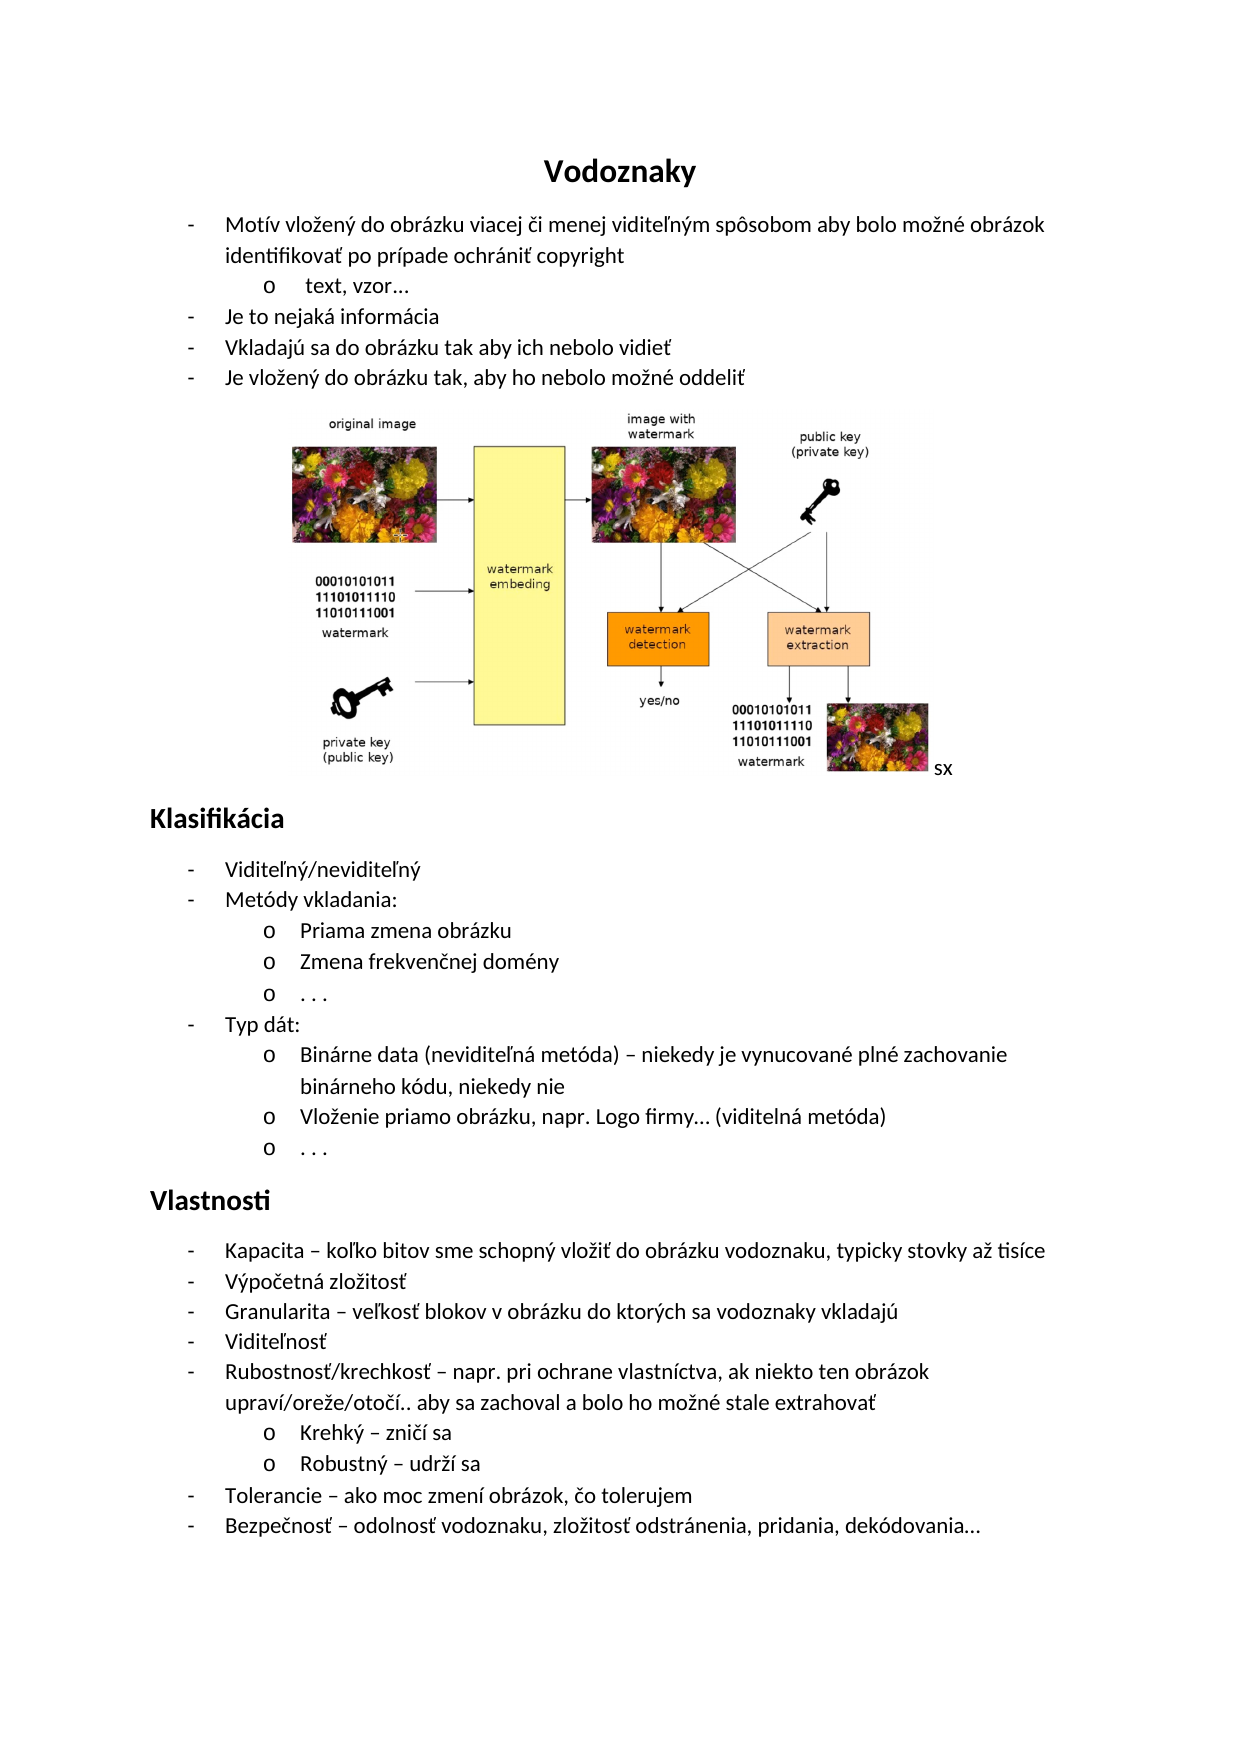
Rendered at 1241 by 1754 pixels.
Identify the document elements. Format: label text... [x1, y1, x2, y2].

list Výpočetná zložitosť [187, 1267, 1090, 1295]
list Je to nejaká informácia [187, 302, 1090, 331]
list Binárne data (neviditeľná metóda) – niekedy je vynucované plné zachovanie binárneho kódu, niekedy nie [262, 1040, 1090, 1100]
list . . . [262, 979, 1090, 1008]
text Klasifikácia [150, 800, 1090, 836]
list Rubostnosť/krechkosť – napr. pri ochrane vlastníctva, ak niekto ten obrázok upraví/oreže/otočí.. aby sa zachoval a bolo ho možné stale extrahovať [187, 1357, 1090, 1416]
list Bezpečnosť – odolnosť vodoznaku, zložitosť odstránenia, pridania, dekódovania… [187, 1511, 1090, 1539]
list Je vložený do obrázku tak, aby ho nebolo možné oddeliť [187, 363, 1090, 391]
list Kapacita – koľko bitov sme schopný vložiť do obrázku vodoznaku, typicky stovky až tisíce [187, 1237, 1090, 1265]
text Vodoznaky [150, 150, 1090, 191]
list Vloženie priamo obrázku, napr. Logo firmy… (viditelná metóda) [262, 1102, 1090, 1131]
list Robustný – udrží sa [262, 1449, 1090, 1478]
list Motív vložený do obrázku viacej či menej viditeľným spôsobom aby bolo možné obrázok identifikovať po prípade ochrániť copyright [187, 211, 1090, 269]
list Vkladajú sa do obrázku tak aby ich nebolo vidieť [187, 333, 1090, 361]
list Granularita – veľkosť blokov v obrázku do ktorých sa vodoznaky vkladajú [187, 1297, 1090, 1325]
list Priama zmena obrázku [262, 916, 1090, 945]
picture [287, 409, 934, 776]
list Krehký – zničí sa [262, 1418, 1090, 1447]
list Viditeľný/neviditeľný [187, 855, 1090, 883]
list Zmena frekvenčnej domény [262, 947, 1090, 976]
text Vlastnosti [150, 1182, 1090, 1217]
list Typ dát: [187, 1010, 1090, 1038]
list text, vzor... [262, 271, 1090, 300]
list Tolerancie – ako moc zmení obrázok, čo tolerujem [187, 1481, 1090, 1509]
list . . . [262, 1133, 1090, 1163]
list Metódy vkladania: [187, 886, 1090, 914]
list Viditeľnosť [187, 1327, 1090, 1355]
